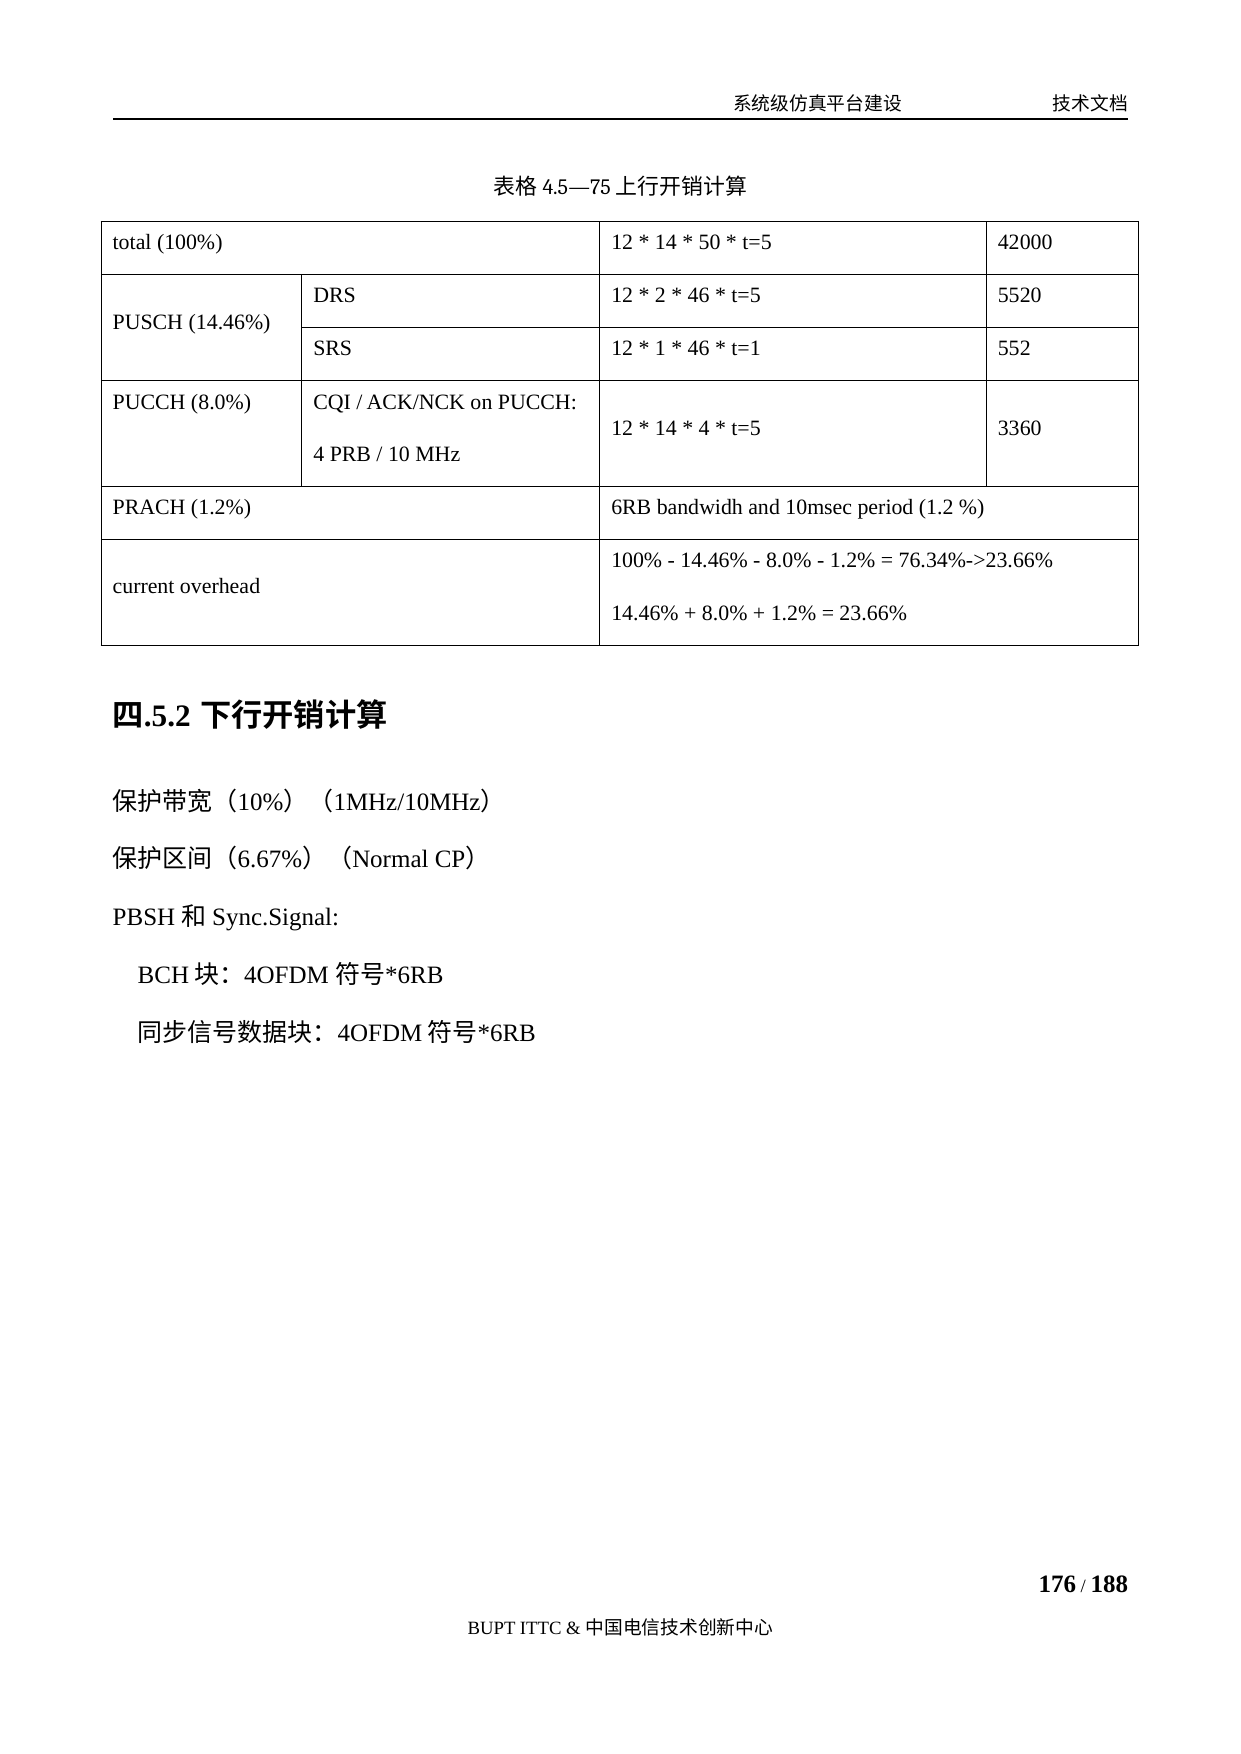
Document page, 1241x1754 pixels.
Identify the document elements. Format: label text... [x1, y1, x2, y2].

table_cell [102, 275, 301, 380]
subtitle 下行开销计算 [112, 673, 1128, 752]
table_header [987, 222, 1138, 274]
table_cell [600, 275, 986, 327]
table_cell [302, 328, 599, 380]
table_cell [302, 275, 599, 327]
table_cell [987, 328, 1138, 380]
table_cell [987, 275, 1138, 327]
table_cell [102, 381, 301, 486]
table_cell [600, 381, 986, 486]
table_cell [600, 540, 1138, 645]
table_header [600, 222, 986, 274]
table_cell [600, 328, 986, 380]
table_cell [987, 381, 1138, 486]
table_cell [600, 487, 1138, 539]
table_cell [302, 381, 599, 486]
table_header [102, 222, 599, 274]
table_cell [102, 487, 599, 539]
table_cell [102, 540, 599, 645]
